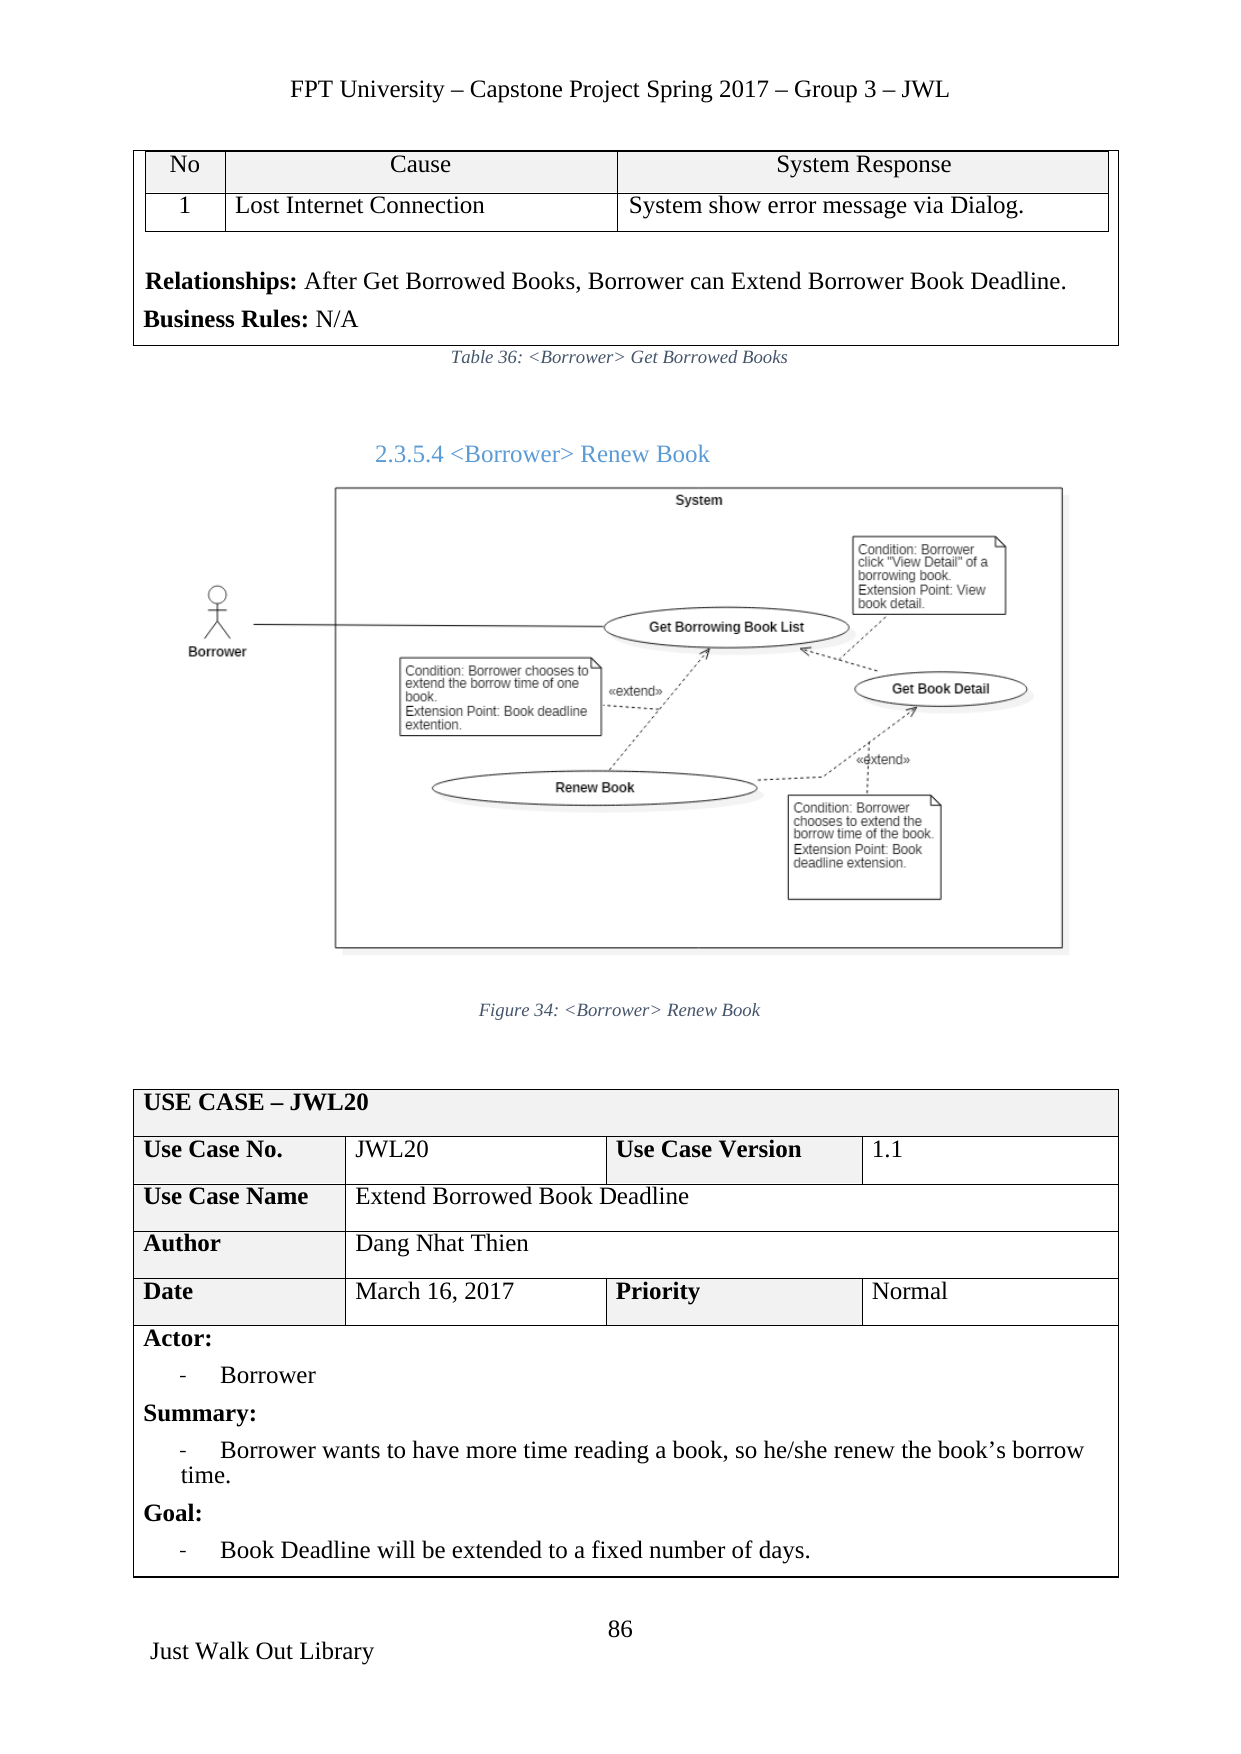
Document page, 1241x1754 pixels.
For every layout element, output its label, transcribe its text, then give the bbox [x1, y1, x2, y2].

table_cell 1.1 [863, 1137, 1118, 1183]
table_cell Use Case Name [134, 1185, 345, 1231]
table_cell JWL20 [346, 1137, 606, 1183]
text Figure 34: <Borrower> Renew Book [150, 999, 1090, 1021]
text Table 36: <Borrower> Get Borrowed Books [150, 346, 1090, 367]
table_cell Extend Borrowed Book Deadline [346, 1185, 1118, 1231]
subtitle <Borrower> Renew Book [375, 439, 1090, 468]
table_cell Use Case Version [607, 1137, 862, 1183]
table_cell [134, 1326, 1118, 1576]
table_cell Normal [863, 1279, 1118, 1325]
table_header USE CASE – JWL20 [134, 1090, 1118, 1136]
table_cell March 16, 2017 [346, 1279, 606, 1325]
table_cell Priority [607, 1279, 862, 1325]
picture [150, 469, 1090, 981]
table_cell Author [134, 1232, 345, 1278]
table_cell Dang Nhat Thien [346, 1232, 1118, 1278]
table_cell Use Case No. [134, 1137, 345, 1183]
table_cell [134, 151, 1118, 344]
table_cell Date [134, 1279, 345, 1325]
